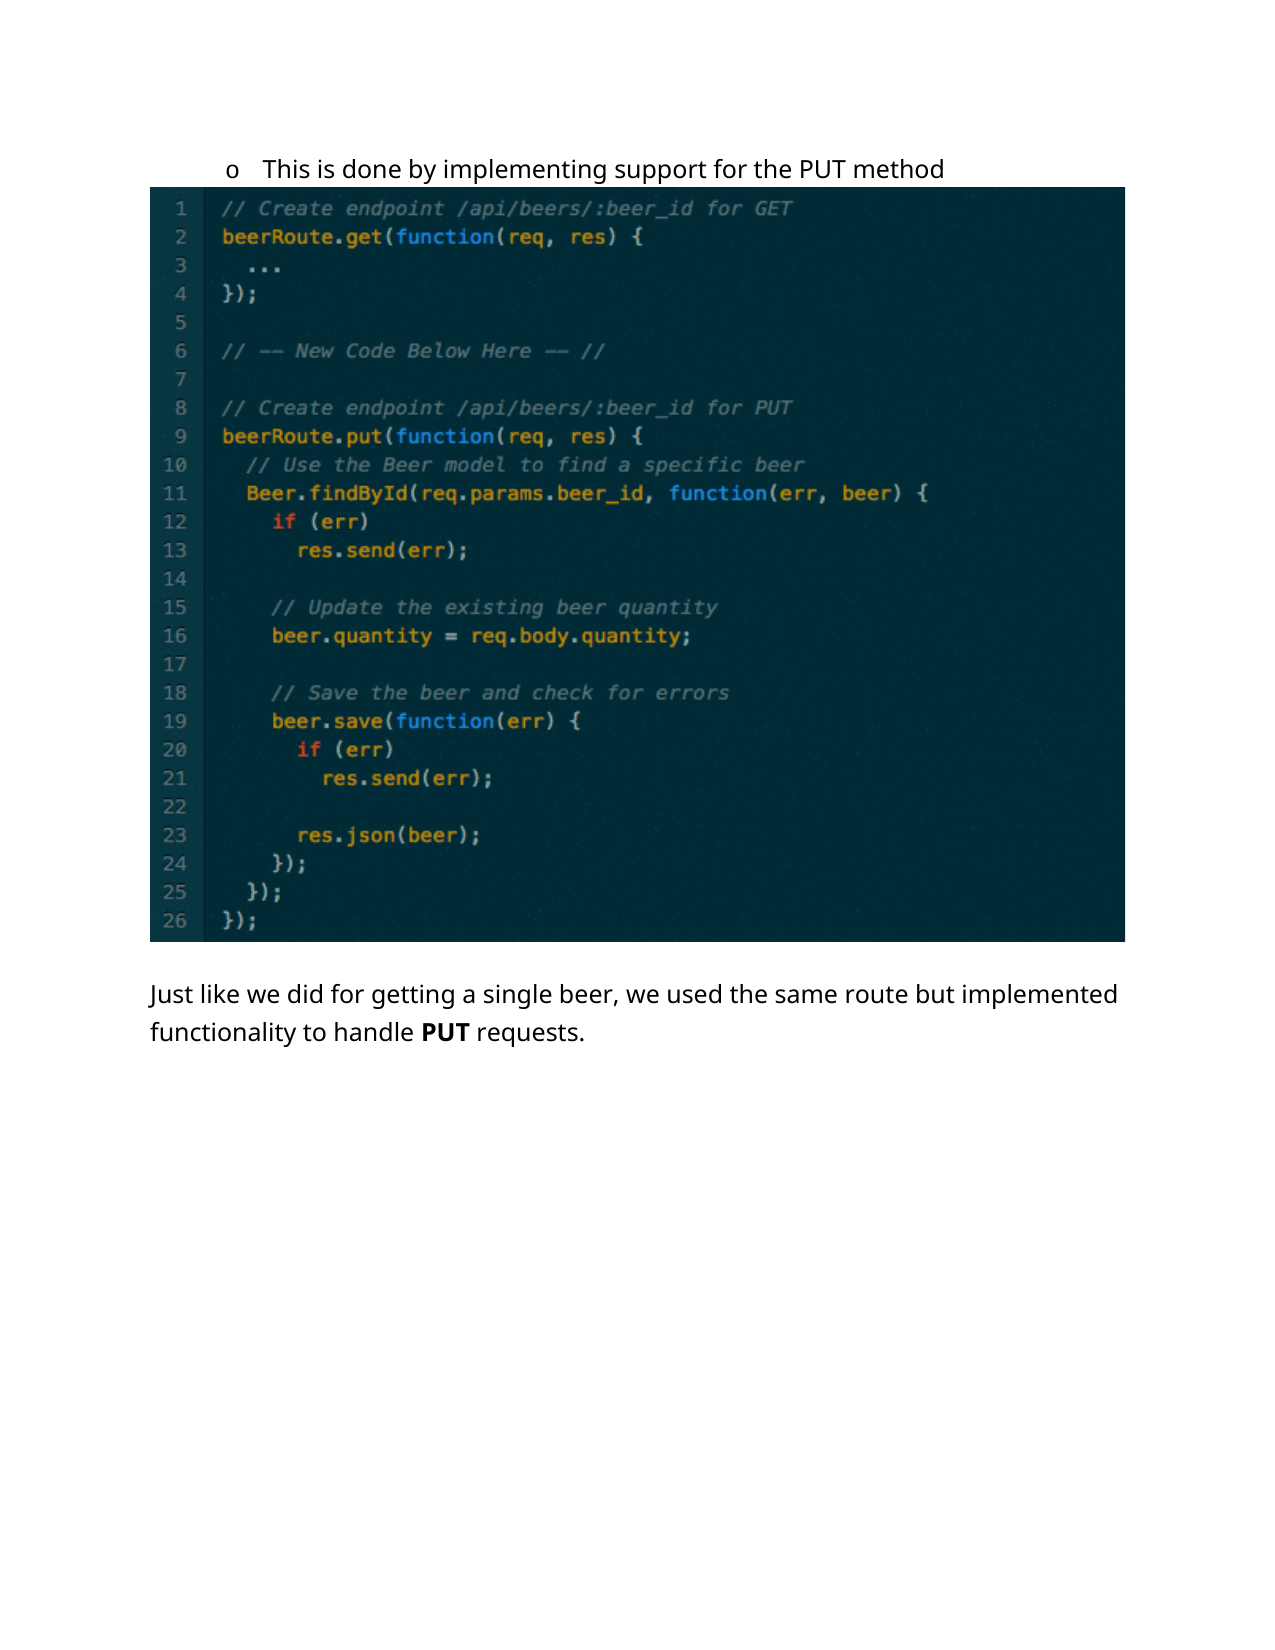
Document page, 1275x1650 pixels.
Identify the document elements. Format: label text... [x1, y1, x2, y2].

picture [436, 342, 442, 357]
picture [274, 853, 283, 873]
picture [732, 461, 742, 471]
picture [435, 401, 444, 414]
picture [321, 432, 333, 444]
picture [633, 226, 642, 246]
picture [534, 717, 544, 728]
picture [409, 400, 417, 414]
picture [408, 826, 445, 843]
picture [559, 204, 569, 215]
picture [334, 717, 382, 729]
picture [719, 694, 728, 699]
picture [633, 603, 655, 614]
picture [224, 284, 233, 303]
picture [919, 483, 927, 503]
picture [882, 489, 891, 500]
picture [459, 713, 467, 728]
picture [262, 882, 268, 900]
picture [496, 399, 504, 414]
picture [236, 202, 244, 216]
picture [224, 910, 233, 930]
picture [223, 401, 232, 416]
picture [459, 428, 468, 443]
picture [570, 456, 579, 471]
picture [423, 461, 433, 471]
picture [597, 603, 607, 614]
picture [399, 540, 404, 558]
picture [498, 227, 504, 245]
picture [619, 603, 630, 618]
picture [347, 542, 395, 558]
picture [582, 202, 591, 217]
picture [347, 429, 382, 448]
picture [548, 711, 553, 729]
picture [309, 686, 320, 699]
picture [571, 432, 605, 444]
picture [446, 347, 471, 357]
picture [250, 917, 255, 930]
picture [461, 825, 466, 843]
picture [670, 200, 678, 215]
picture [359, 831, 395, 843]
picture [510, 347, 520, 357]
picture [285, 600, 295, 615]
picture [383, 404, 407, 419]
picture [671, 600, 680, 614]
picture [445, 457, 494, 471]
picture [522, 458, 531, 471]
picture [272, 686, 282, 701]
picture [387, 227, 392, 245]
picture [411, 483, 417, 501]
picture [582, 603, 593, 614]
picture [522, 717, 531, 728]
picture [733, 204, 743, 215]
picture [387, 740, 392, 758]
picture [297, 204, 308, 215]
picture [657, 603, 667, 614]
picture [483, 404, 495, 419]
picture [582, 344, 591, 359]
picture [510, 233, 544, 248]
picture [548, 239, 553, 248]
picture [433, 774, 444, 786]
picture [299, 831, 332, 843]
picture [312, 717, 321, 728]
picture [272, 600, 282, 615]
picture [706, 603, 718, 618]
picture [448, 774, 457, 785]
picture [694, 689, 704, 700]
picture [721, 689, 729, 694]
picture [610, 426, 615, 444]
picture [656, 461, 693, 476]
picture [682, 200, 693, 215]
picture [719, 404, 729, 415]
picture [582, 401, 591, 416]
picture [545, 684, 580, 699]
picture [460, 774, 469, 785]
picture [387, 427, 392, 444]
picture [248, 882, 257, 901]
picture [471, 204, 482, 215]
picture [385, 486, 394, 500]
picture [237, 284, 243, 302]
picture [472, 599, 480, 614]
picture [247, 486, 297, 501]
picture [436, 201, 444, 215]
picture [534, 689, 544, 699]
picture [508, 599, 517, 614]
picture [446, 603, 457, 614]
picture [498, 456, 504, 471]
picture [732, 485, 741, 500]
picture [448, 831, 457, 842]
picture [384, 458, 420, 471]
picture [670, 400, 678, 414]
picture [459, 229, 467, 243]
picture [633, 689, 644, 699]
picture [694, 456, 703, 471]
picture [421, 684, 431, 700]
picture [521, 200, 556, 215]
picture [795, 489, 816, 500]
picture [422, 489, 457, 505]
picture [150, 187, 204, 942]
picture [434, 430, 454, 443]
picture [657, 689, 667, 699]
picture [610, 227, 615, 245]
picture [696, 600, 704, 614]
picture [756, 457, 791, 472]
picture [607, 400, 643, 415]
picture [682, 400, 693, 414]
picture [274, 204, 284, 215]
picture [708, 689, 718, 699]
picture [359, 200, 384, 215]
picture [260, 401, 271, 414]
picture [312, 201, 320, 215]
picture [670, 485, 678, 499]
picture [633, 426, 642, 446]
picture [397, 229, 405, 243]
picture [605, 500, 619, 505]
picture [496, 200, 504, 215]
picture [347, 343, 358, 357]
picture [260, 201, 271, 215]
picture [359, 404, 370, 414]
picture [298, 741, 308, 756]
picture [619, 689, 630, 699]
picture [238, 911, 243, 929]
picture [570, 204, 580, 216]
picture [372, 399, 384, 414]
picture [645, 461, 655, 472]
picture [310, 741, 321, 756]
picture [223, 201, 232, 217]
picture [347, 456, 370, 472]
picture [733, 404, 743, 414]
picture [434, 715, 454, 728]
picture [347, 689, 358, 699]
picture [560, 456, 569, 471]
picture [223, 428, 320, 444]
picture [371, 603, 382, 614]
picture [272, 627, 308, 644]
picture [520, 400, 556, 414]
picture [347, 629, 394, 644]
picture [383, 204, 407, 219]
picture [285, 204, 295, 215]
picture [223, 344, 232, 359]
picture [310, 600, 321, 614]
picture [299, 860, 305, 873]
picture [719, 456, 728, 471]
picture [399, 825, 405, 843]
picture [682, 599, 691, 614]
picture [671, 689, 681, 699]
picture [295, 344, 334, 358]
picture [795, 461, 805, 471]
picture [510, 432, 544, 448]
picture [312, 632, 321, 642]
picture [247, 458, 257, 473]
picture [583, 685, 593, 699]
picture [288, 854, 292, 872]
picture [347, 404, 358, 415]
picture [621, 485, 642, 501]
picture [347, 602, 357, 614]
picture [684, 632, 689, 645]
picture [408, 344, 431, 358]
text This is done by implementing support for the PUT method [225, 150, 1125, 187]
picture [683, 689, 693, 699]
picture [709, 200, 729, 215]
picture [508, 401, 517, 416]
picture [458, 603, 469, 614]
picture [470, 233, 493, 244]
picture [435, 546, 445, 557]
picture [771, 483, 777, 501]
picture [508, 201, 518, 216]
picture [299, 546, 332, 558]
picture [409, 599, 431, 614]
picture [373, 686, 382, 699]
picture [498, 711, 503, 729]
picture [298, 461, 307, 471]
picture [323, 404, 333, 414]
picture [337, 740, 343, 758]
picture [323, 774, 357, 786]
picture [473, 768, 479, 786]
picture [409, 200, 418, 215]
picture [285, 458, 297, 471]
picture [323, 485, 382, 505]
picture [548, 439, 553, 447]
picture [446, 633, 457, 640]
picture [570, 404, 580, 415]
picture [321, 599, 346, 618]
picture [681, 490, 691, 500]
picture [362, 513, 367, 530]
picture [559, 404, 569, 414]
picture [483, 689, 493, 699]
picture [397, 627, 408, 642]
picture [610, 684, 618, 699]
picture [521, 603, 544, 618]
picture [387, 711, 392, 730]
picture [595, 344, 604, 359]
picture [260, 458, 270, 473]
text Just like we did for getting a single beer, we used the same route but implemented functionality to handle PUT requests. [150, 975, 1125, 1050]
picture [323, 204, 333, 215]
picture [285, 404, 308, 415]
picture [619, 461, 630, 471]
picture [346, 230, 382, 248]
picture [235, 401, 244, 417]
picture [842, 485, 878, 501]
picture [421, 404, 431, 414]
picture [484, 603, 493, 614]
picture [607, 200, 643, 215]
picture [347, 204, 358, 215]
picture [646, 404, 656, 414]
picture [250, 290, 255, 304]
picture [483, 344, 506, 358]
picture [507, 717, 519, 729]
picture [497, 489, 542, 501]
picture [434, 230, 454, 244]
picture [285, 513, 295, 528]
picture [407, 233, 431, 244]
picture [459, 689, 469, 699]
picture [498, 426, 503, 444]
picture [496, 684, 520, 699]
picture [274, 404, 284, 414]
picture [471, 489, 493, 505]
picture [472, 632, 506, 647]
picture [572, 711, 580, 730]
picture [397, 713, 406, 727]
picture [521, 627, 569, 647]
picture [820, 496, 825, 504]
picture [434, 689, 457, 700]
picture [285, 686, 294, 701]
picture [656, 629, 680, 647]
picture [533, 461, 544, 471]
picture [346, 746, 358, 758]
picture [632, 627, 655, 642]
picture [583, 456, 607, 471]
picture [421, 204, 431, 215]
picture [756, 201, 793, 215]
picture [521, 347, 531, 357]
picture [398, 600, 406, 614]
picture [497, 600, 506, 614]
picture [408, 629, 433, 647]
picture [322, 689, 333, 699]
picture [557, 599, 580, 614]
picture [347, 826, 355, 846]
picture [718, 487, 727, 500]
picture [274, 513, 284, 528]
picture [709, 456, 718, 471]
picture [459, 201, 468, 216]
picture [743, 490, 766, 500]
picture [895, 483, 901, 501]
picture [571, 233, 606, 245]
picture [470, 433, 493, 443]
picture [408, 433, 431, 443]
picture [483, 204, 494, 219]
picture [310, 485, 320, 500]
picture [335, 689, 346, 699]
picture [709, 399, 718, 414]
picture [272, 713, 308, 729]
picture [235, 344, 244, 359]
picture [396, 485, 408, 501]
picture [756, 401, 793, 414]
picture [408, 546, 432, 558]
picture [780, 489, 791, 501]
picture [471, 404, 481, 414]
picture [581, 632, 630, 647]
picture [557, 485, 593, 501]
picture [313, 513, 317, 530]
picture [312, 401, 320, 414]
picture [397, 427, 406, 442]
picture [694, 490, 716, 500]
picture [336, 458, 344, 471]
picture [448, 541, 454, 558]
picture [372, 769, 419, 786]
picture [223, 228, 333, 245]
picture [385, 685, 408, 699]
picture [470, 717, 493, 728]
picture [359, 342, 395, 358]
picture [597, 489, 606, 500]
picture [423, 768, 429, 786]
picture [361, 746, 382, 756]
picture [408, 718, 431, 728]
picture [321, 518, 358, 530]
picture [361, 600, 369, 614]
picture [458, 401, 468, 416]
picture [334, 632, 344, 647]
picture [310, 461, 321, 472]
picture [646, 204, 656, 215]
